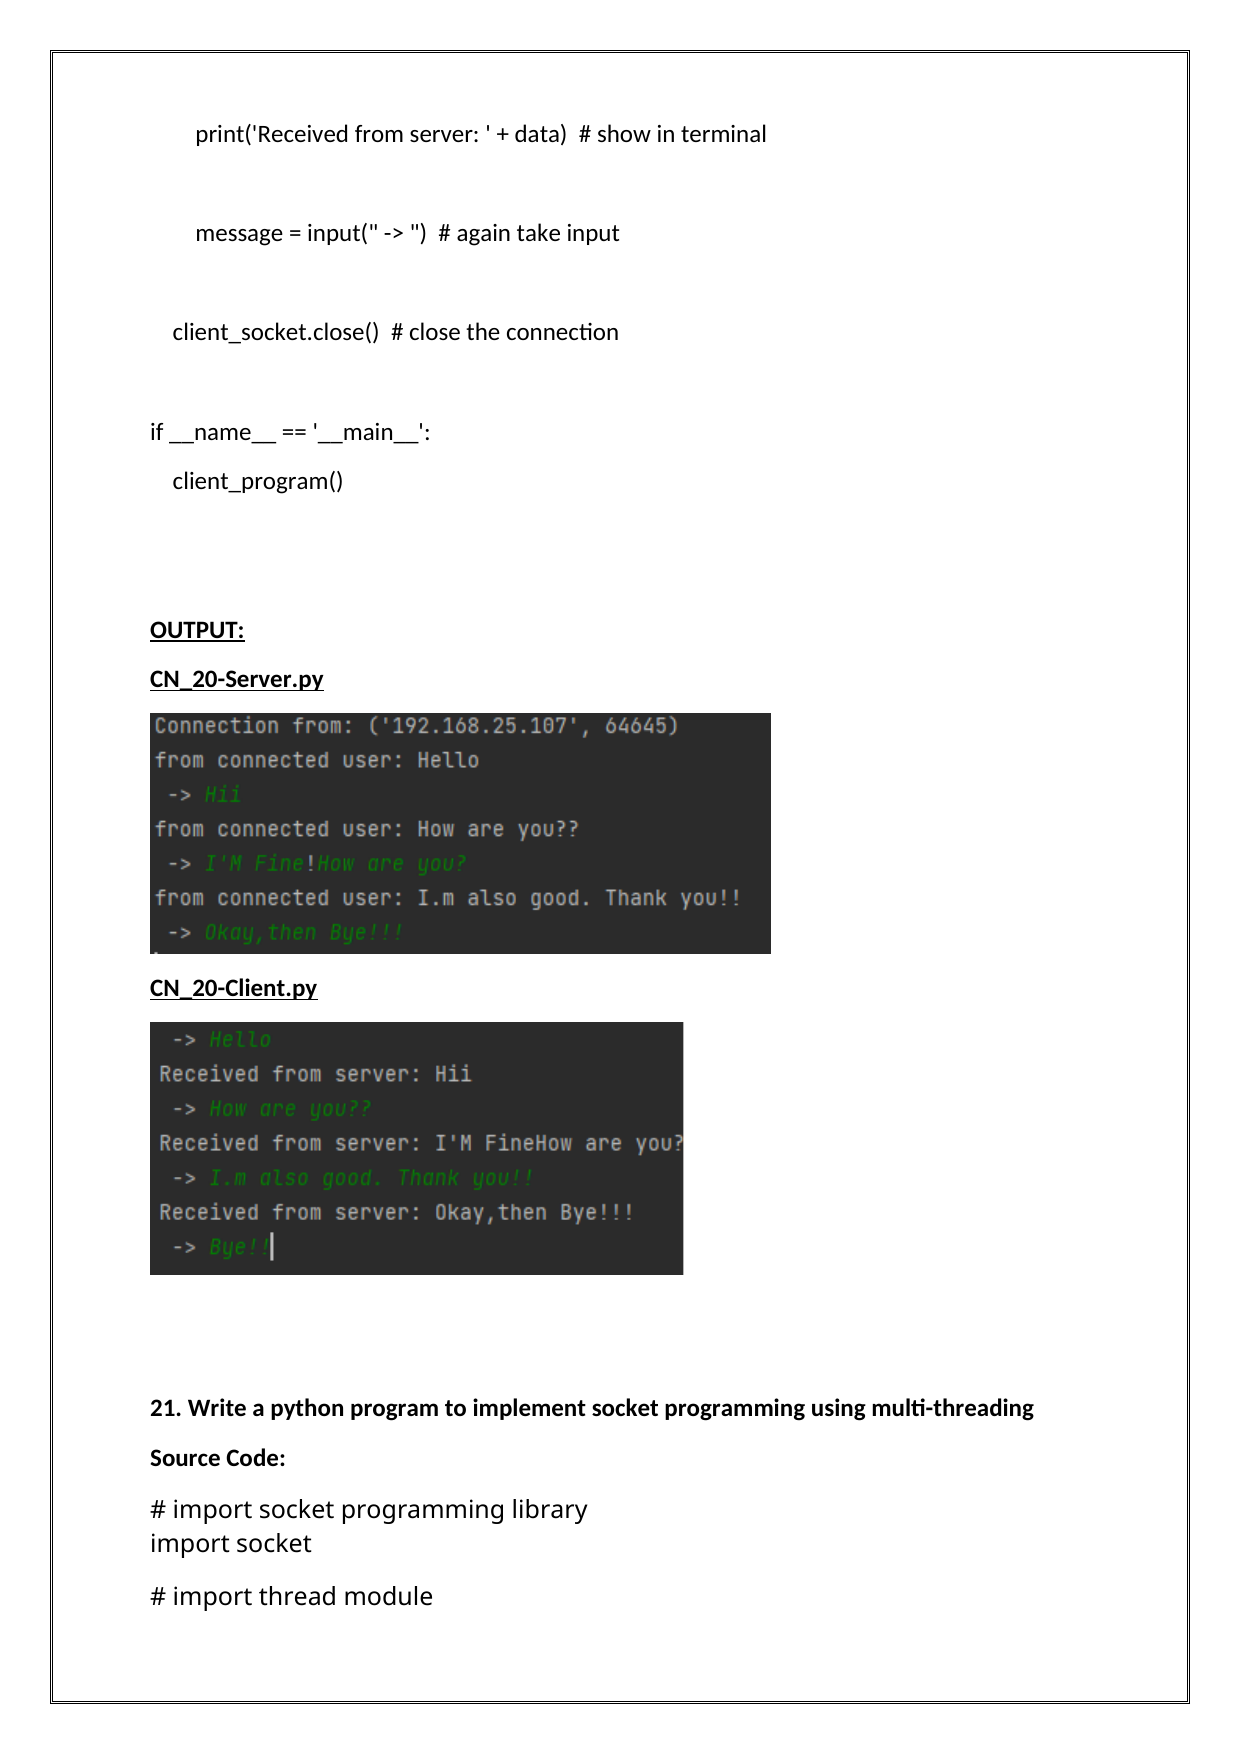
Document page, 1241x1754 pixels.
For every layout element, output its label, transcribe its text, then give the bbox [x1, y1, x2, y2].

text 21. Write a python program to implement socket programming using multi-threading [150, 1392, 1090, 1423]
text import socket [150, 1526, 1090, 1559]
picture [150, 1022, 684, 1275]
text # import socket programming library [150, 1491, 1090, 1526]
text OUTPUT: [150, 614, 1090, 644]
text Source Code: [150, 1442, 1090, 1472]
text print('Received from server: ' + data) # show in terminal [150, 118, 1090, 149]
text client_socket.close() # close the connection [150, 316, 1090, 347]
text if __name__ == '__main__': [150, 416, 1090, 446]
text # import thread module [150, 1579, 1090, 1613]
text client_program() [150, 465, 1090, 496]
picture [150, 713, 771, 954]
text CN_20-Server.py [150, 663, 1090, 694]
text CN_20-Client.py [150, 973, 1090, 1003]
text message = input(" -> ") # again take input [150, 217, 1090, 248]
